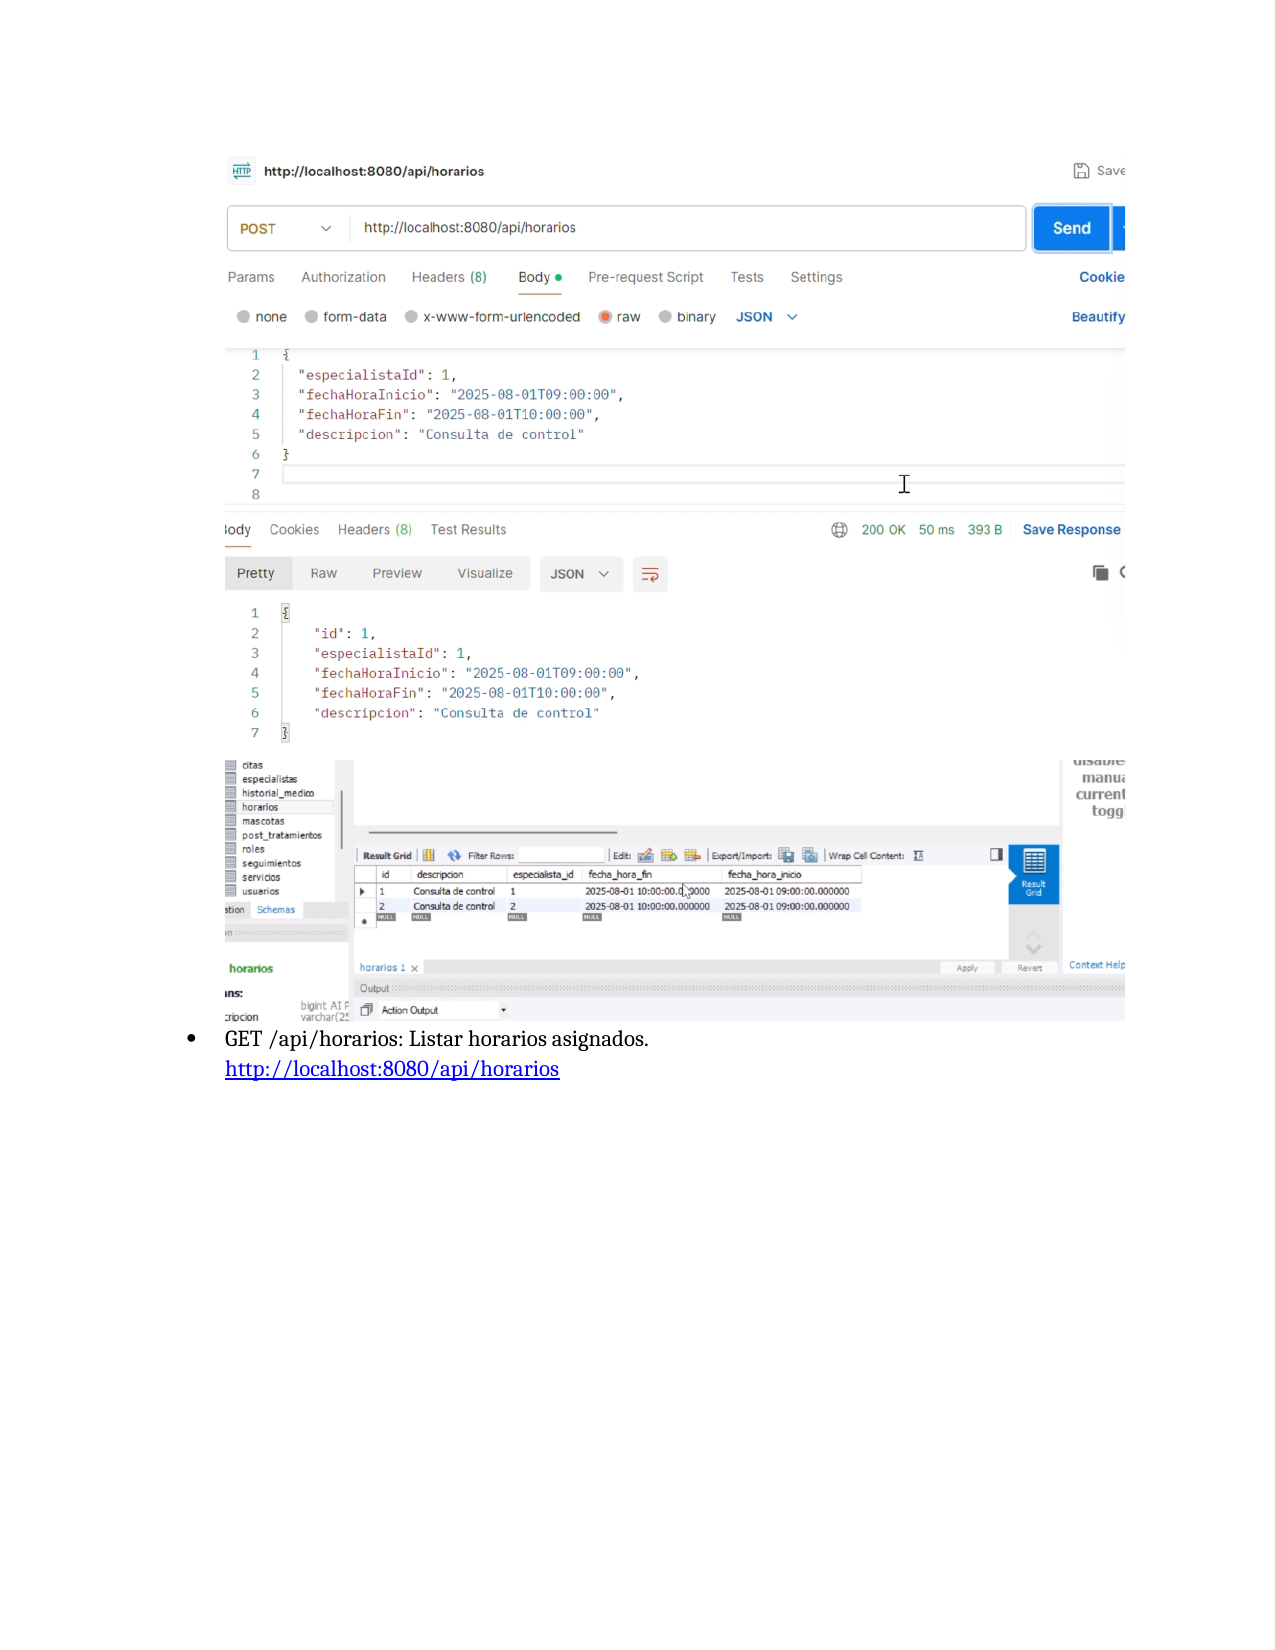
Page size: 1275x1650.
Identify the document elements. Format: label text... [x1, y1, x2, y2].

list GET /api/horarios: Listar horarios asignados. [187, 1026, 1087, 1052]
list http://localhost:8080/api/horarios [225, 1056, 1087, 1082]
picture [225, 150, 1125, 756]
picture [225, 760, 1125, 1022]
